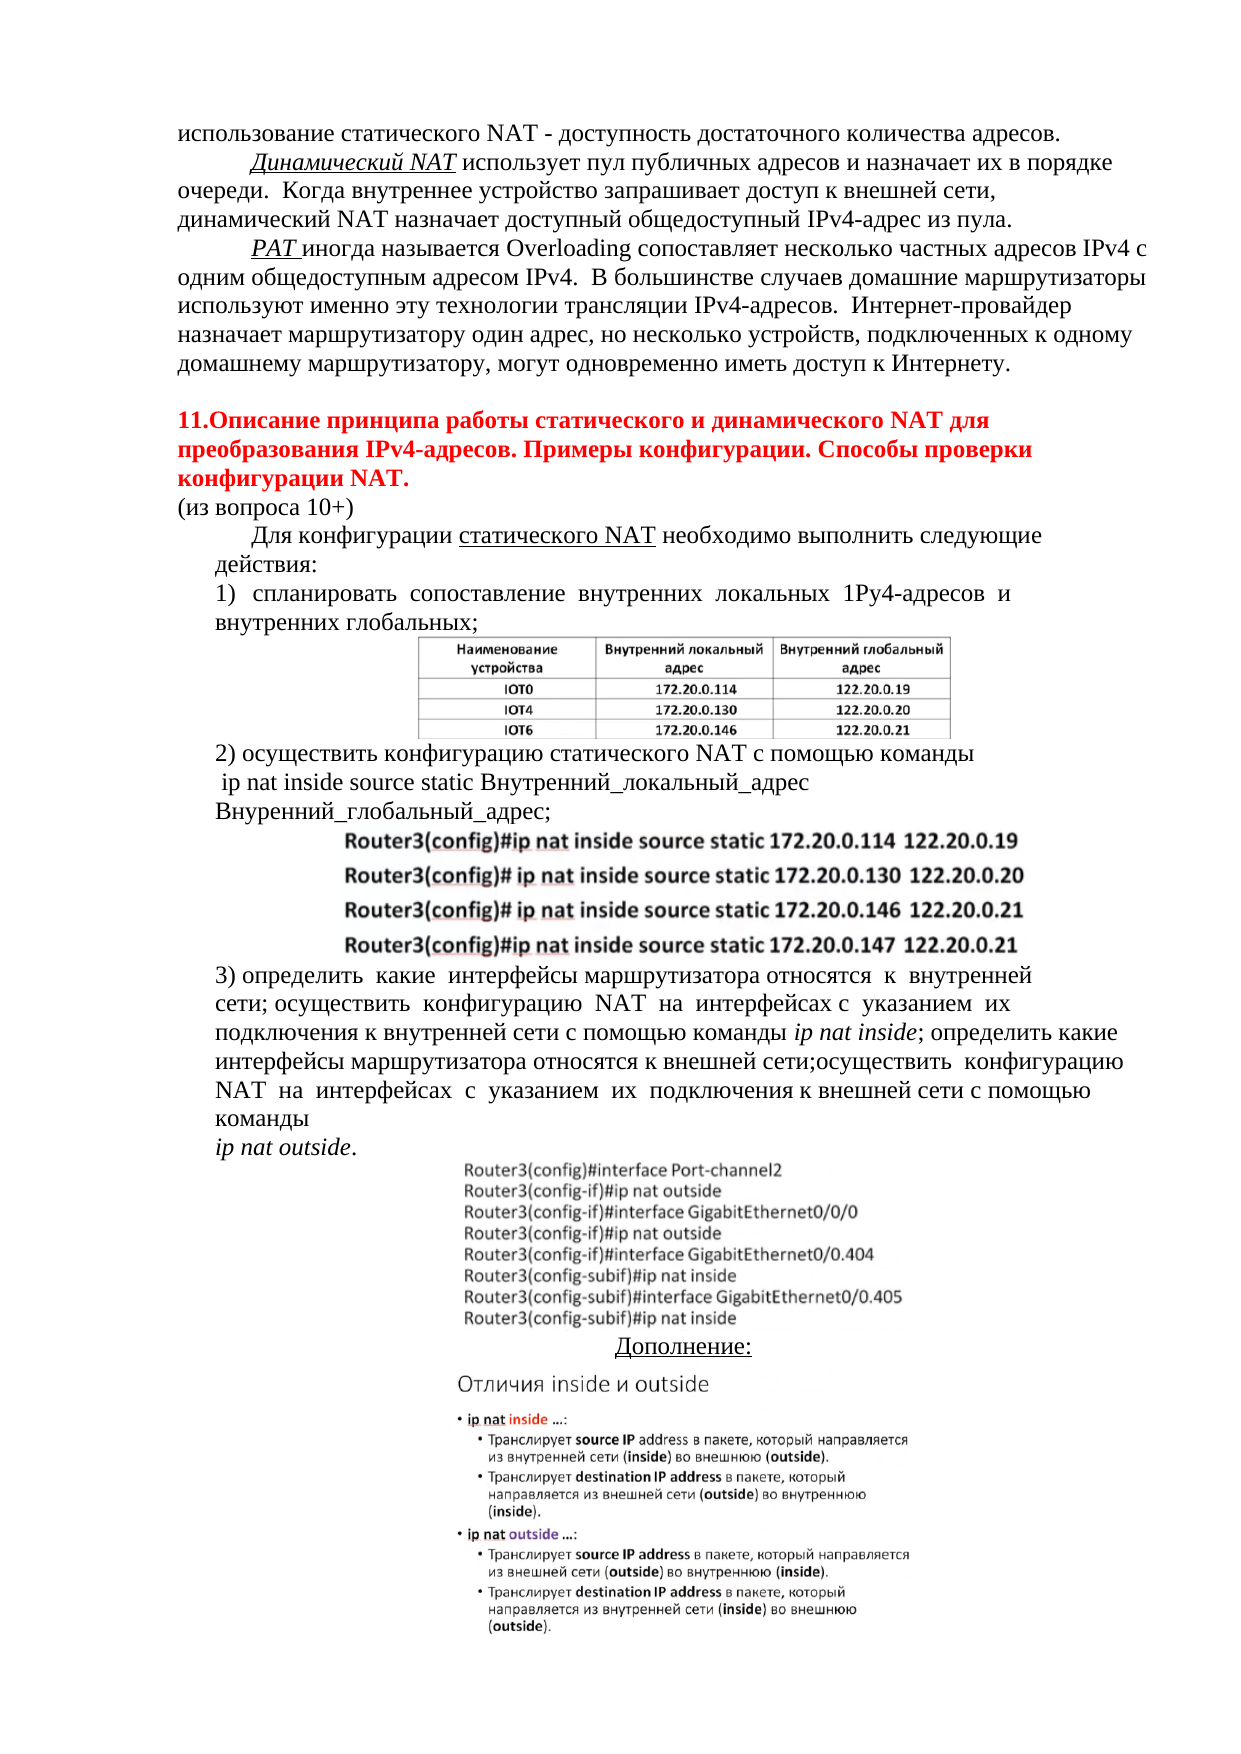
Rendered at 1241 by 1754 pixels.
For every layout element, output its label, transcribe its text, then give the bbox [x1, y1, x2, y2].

list внутренних глобальных; [215, 607, 1152, 636]
text использование статического NAT - доступность достаточного количества адресов. [177, 118, 1152, 147]
picture [447, 1359, 920, 1636]
text РАТ иногда называется Overloading сопоставляет несколько частных адресов IPv4 с одним общедоступным адресом IPv4. В большинстве случаев домашние маршрутизаторы используют именно эту технологии трансляции IPv4-адресов. Интернет-провайдер назначает маршрутизатору один адрес, но несколько устройств, подключенных к одному домашнему маршрутизатору, могут одновременно иметь доступ к Интернету. [177, 233, 1152, 377]
list сети; осуществить конфигурацию NAT на интерфейсах с указанием их подключения к внутренней сети с помощью команды ip nat inside; определить какие интерфейсы маршрутизатора относятся к внешней сети;осуществить конфигурацию NAT на интерфейсах с указанием их подключения к внешней сети с помощью команды [215, 988, 1152, 1132]
text (из вопроса 10+) [177, 492, 1152, 521]
list ip nat outside. [215, 1132, 1152, 1161]
text Динамический NAT использует пул публичных адресов и назначает их в порядке очереди. Когда внутреннее устройство запрашивает доступ к внешней сети, динамический NAT назначает доступный общедоступный IРv4-адрес из пула. [177, 147, 1152, 233]
text 3) определить какие интерфейсы маршрутизатора относятся к внутренней [215, 960, 1152, 988]
picture [415, 635, 952, 739]
picture [462, 1161, 905, 1331]
picture [338, 824, 1028, 960]
list 2) осуществить конфигурацию статического NAT с помощью команды [215, 738, 1152, 767]
list действия: [215, 549, 1152, 578]
list спланировать сопоставление внутренних локальных 1Ру4-адресов и [215, 578, 1152, 607]
text 11.Описание принципа работы статического и динамического NAT для преобразования IPv4-адресов. Примеры конфигурации. Способы проверки конфигурации NAT. [177, 406, 1152, 492]
list Для конфигурации статического NAT необходимо выполнить следующие [215, 521, 1152, 549]
list ip nat inside source static Внутренний_локальный_адрес Внуренний_глобальный_адрес; [215, 767, 1152, 825]
list Дополнение: [215, 1331, 1152, 1359]
